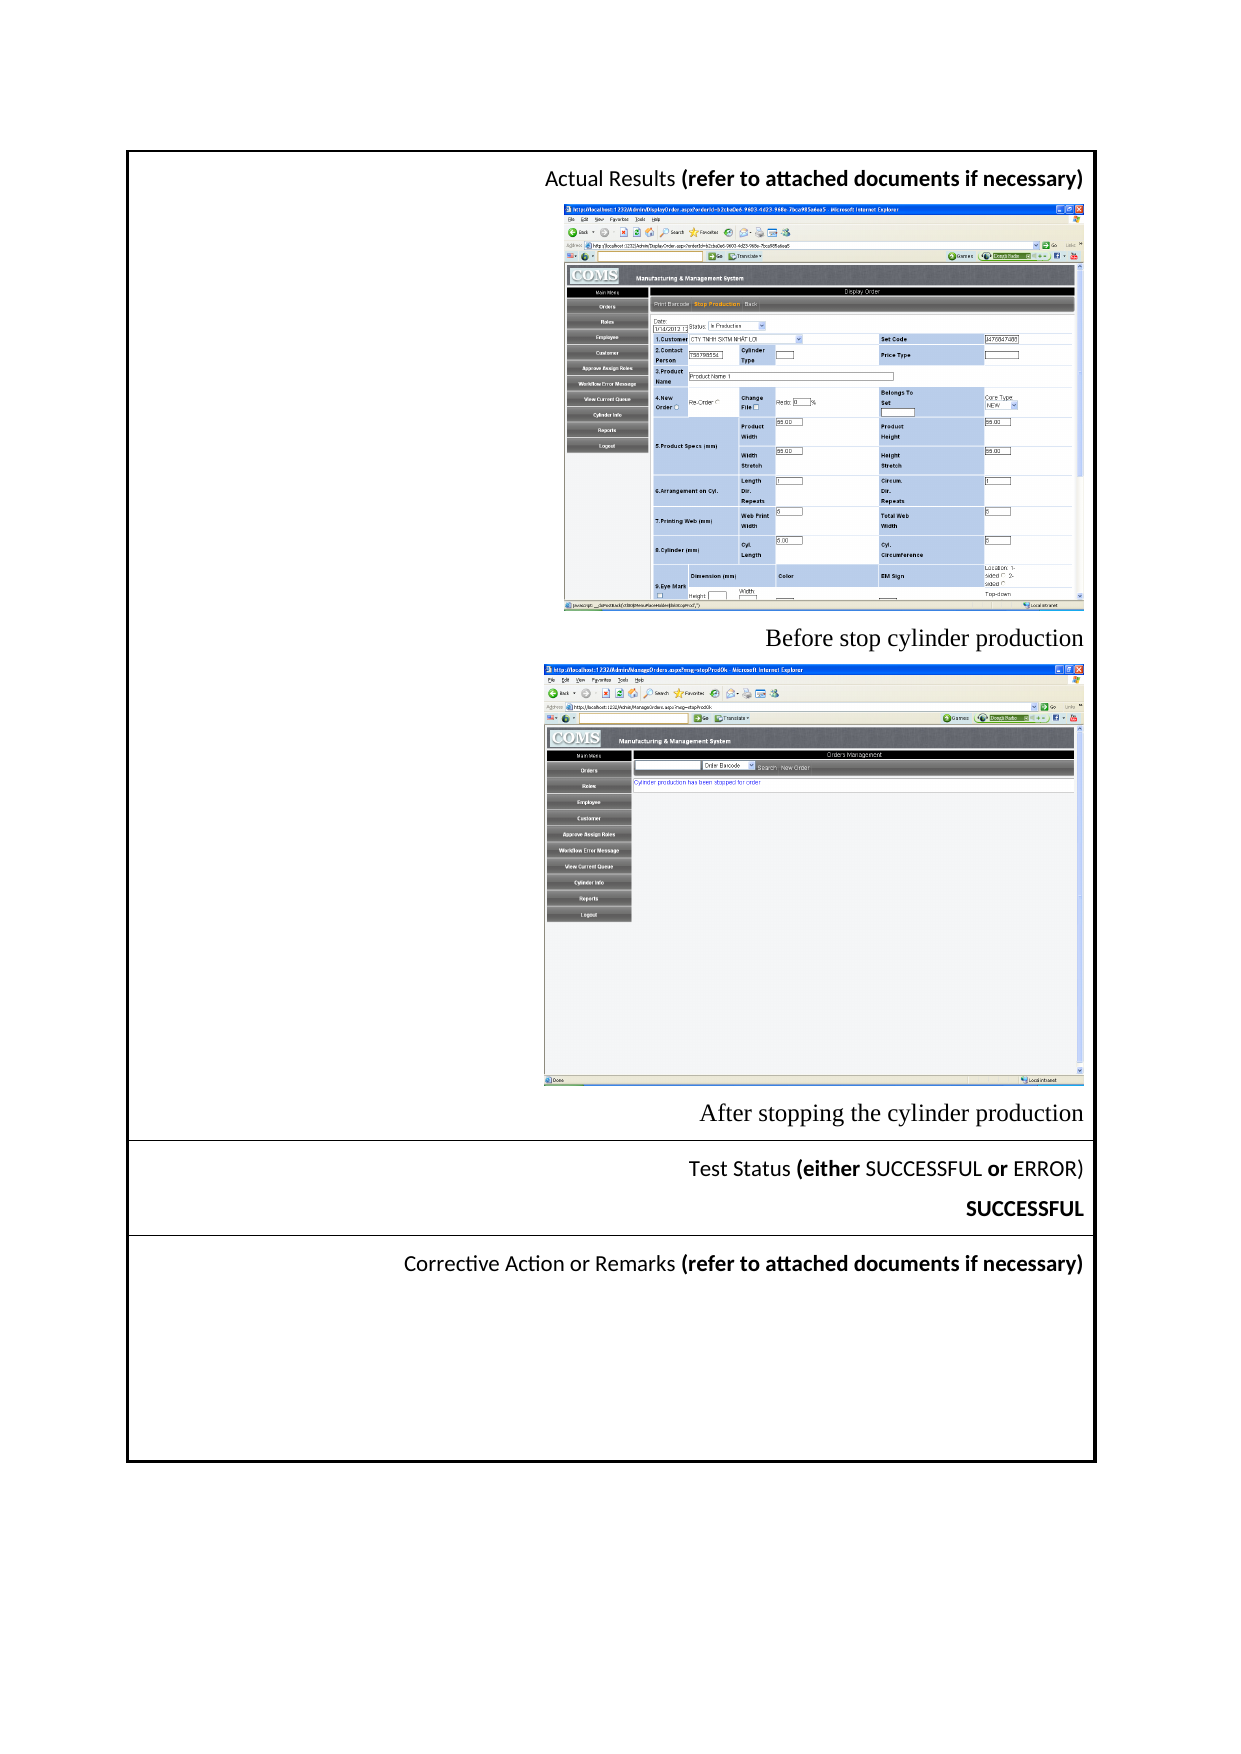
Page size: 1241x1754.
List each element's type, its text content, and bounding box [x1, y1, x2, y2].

picture [564, 204, 1084, 611]
table_cell Corrective Action or Remarks (refer to attached documents if necessary) [129, 1236, 1093, 1460]
picture [544, 664, 1084, 1086]
table_cell Actual Results (refer to attached documents if necessary) Before stop cylinder production After stopping the cylinder production [129, 152, 1093, 1139]
table_cell Test Status (either SUCCESSFUL or ERROR) SUCCESSFUL [129, 1141, 1093, 1235]
